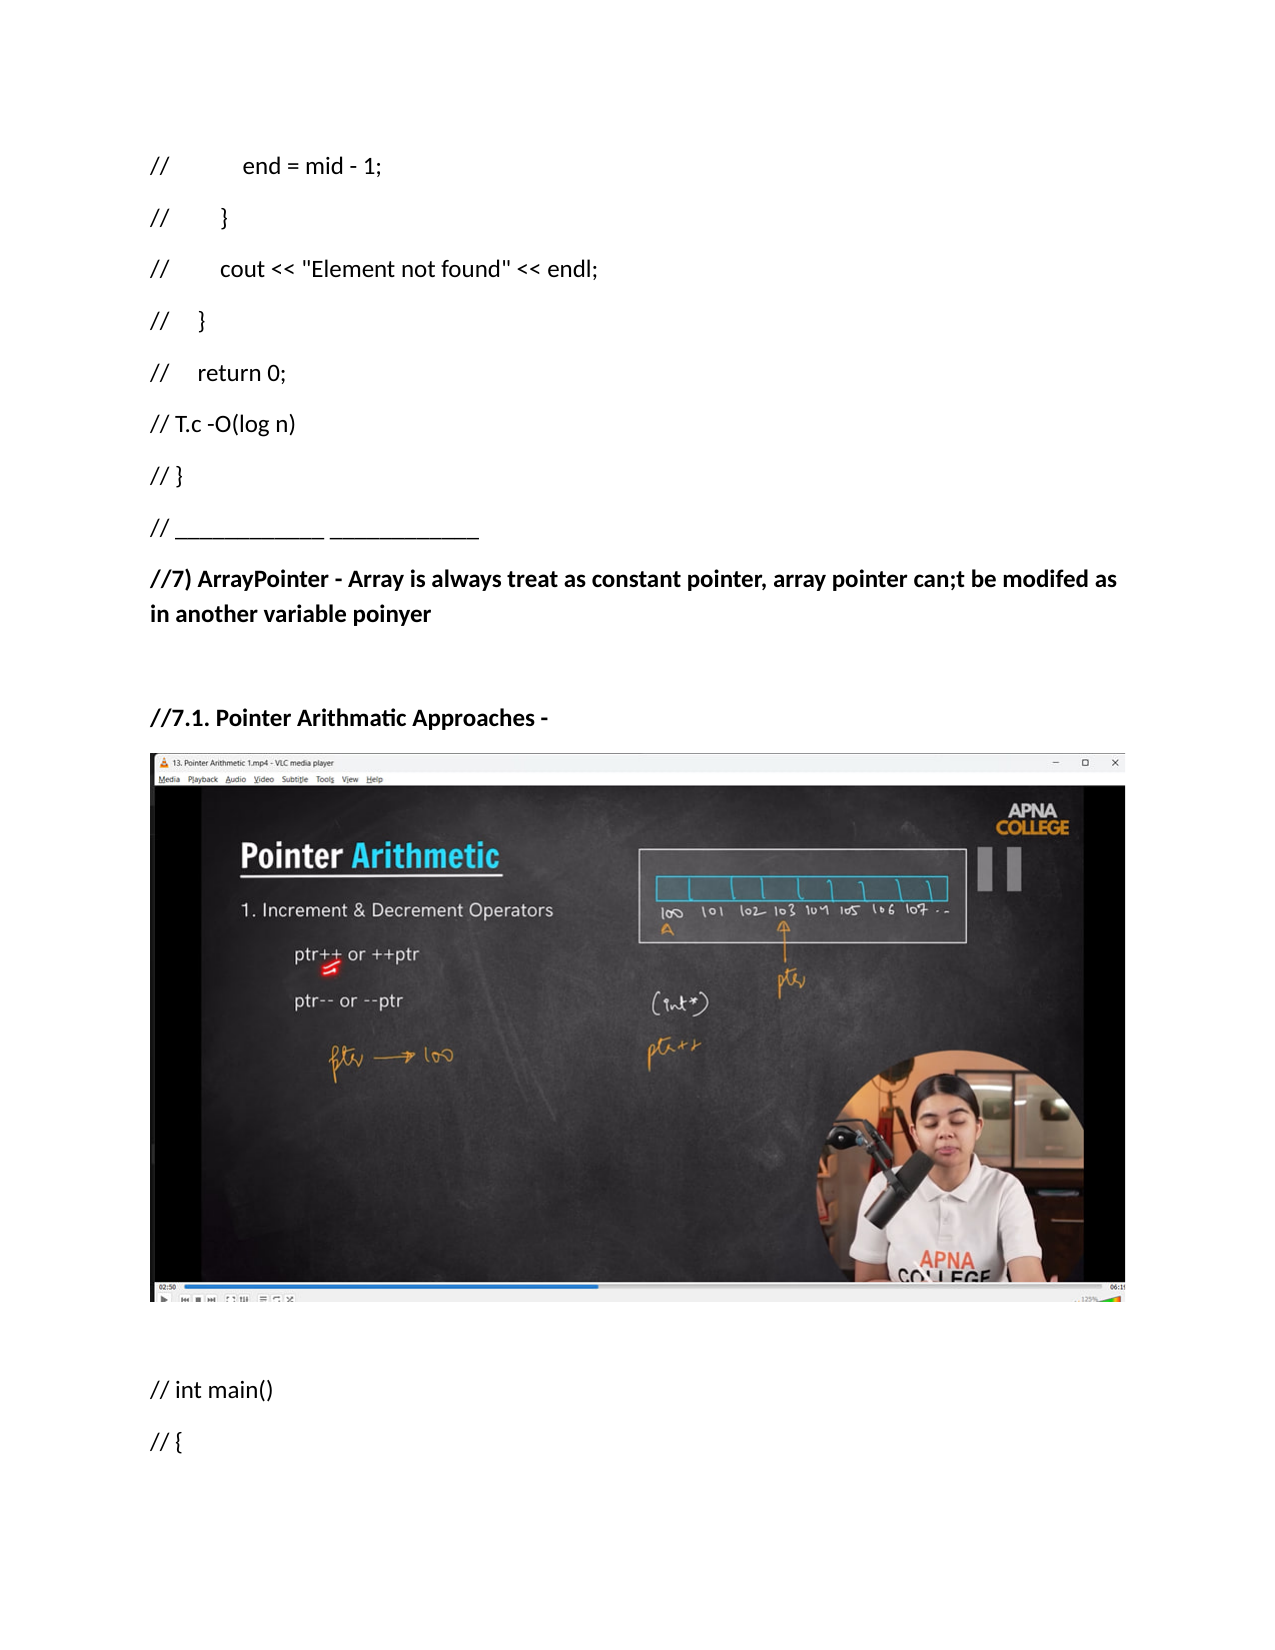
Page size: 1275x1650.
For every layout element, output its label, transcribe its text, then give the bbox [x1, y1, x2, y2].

text // { [150, 1426, 1125, 1456]
picture [150, 753, 1125, 1302]
text //7) ArrayPointer - Array is always treat as constant pointer, array pointer can;t be modifed as in another variable poinyer [150, 563, 1125, 629]
text //7.1. Pointer Arithmatic Approaches - [150, 702, 1125, 732]
text // int main() [150, 1374, 1125, 1404]
text // return 0; [150, 357, 1125, 387]
text // T.c -O(log n) [150, 408, 1125, 439]
text // } [150, 460, 1125, 491]
text // ____________ ____________ [150, 512, 1125, 542]
text // cout << "Element not found" << endl; [150, 253, 1125, 284]
text // end = mid - 1; [150, 150, 1125, 181]
text // } [150, 202, 1125, 232]
text // } [150, 305, 1125, 336]
